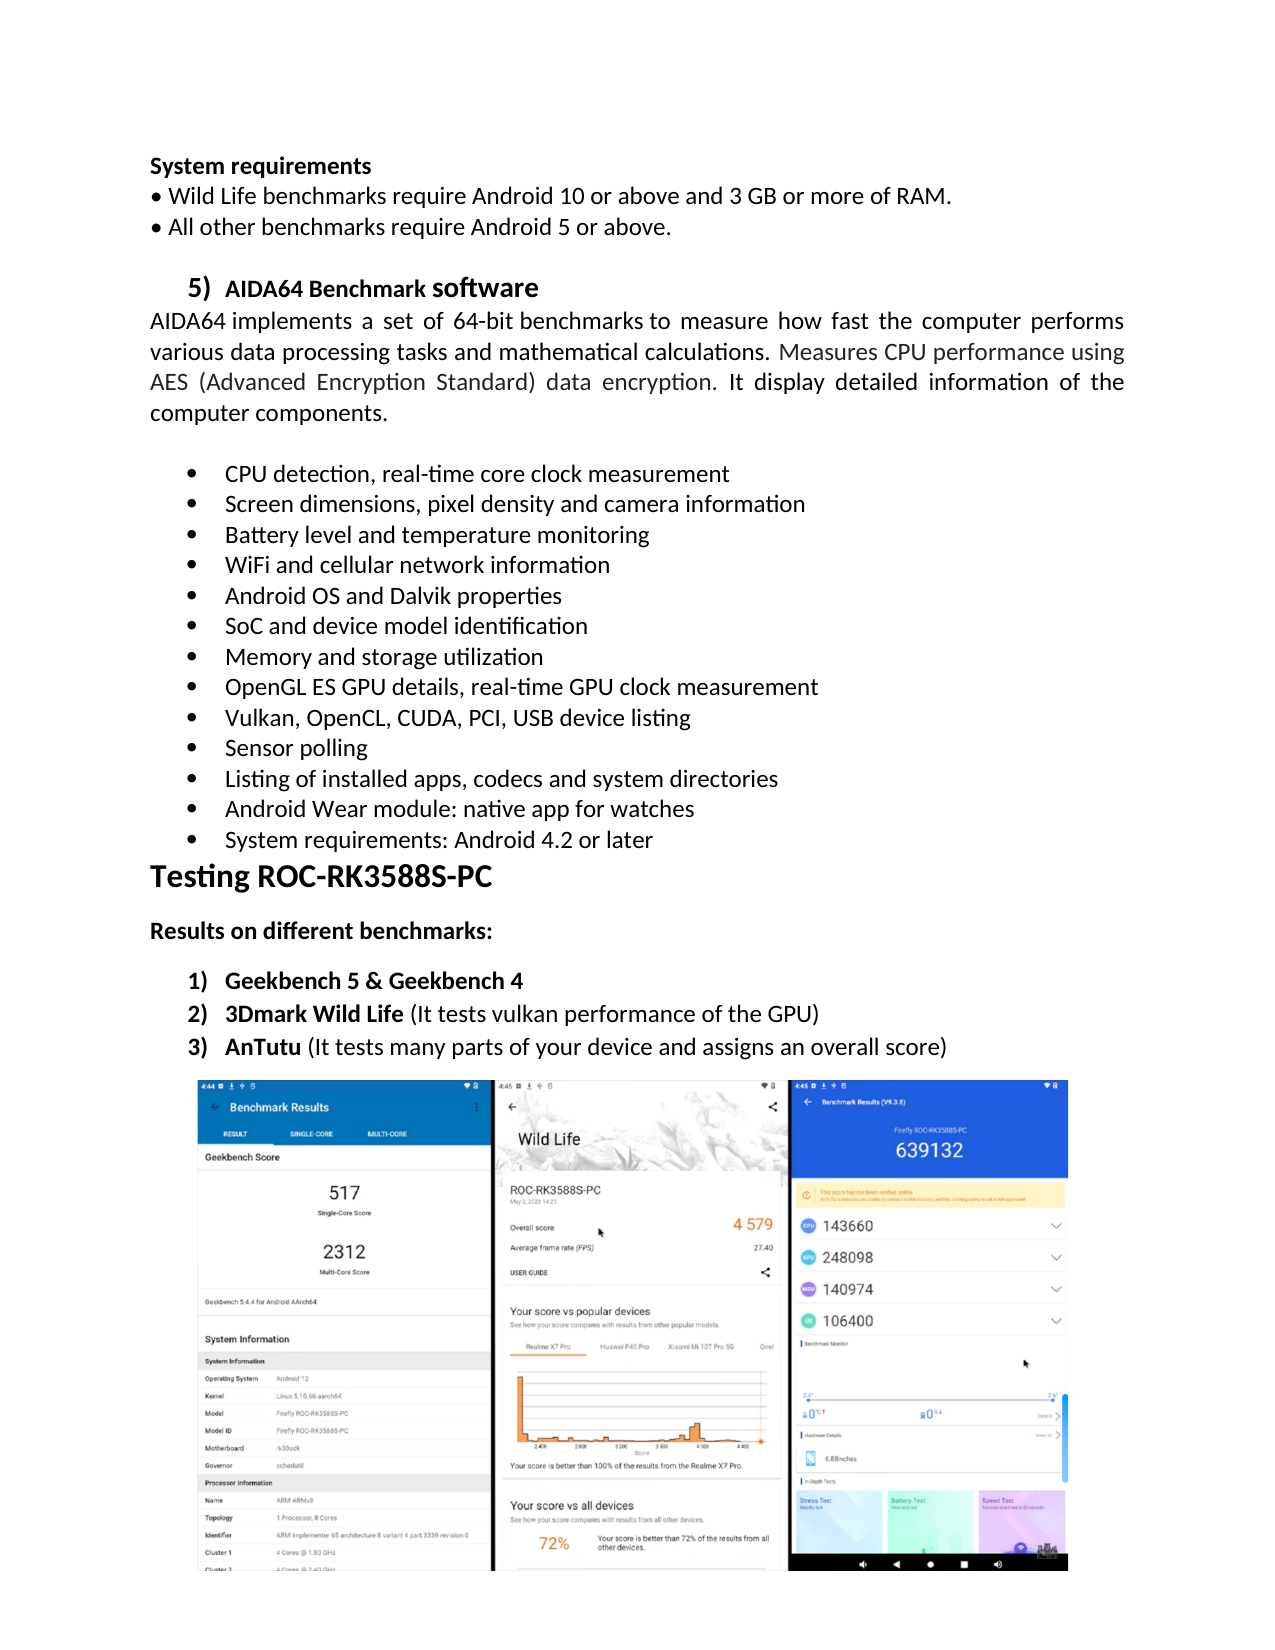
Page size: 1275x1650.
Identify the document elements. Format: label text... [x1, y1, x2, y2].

list System requirements: Android 4.2 or later [187, 824, 1125, 854]
list CPU detection, real-time core clock measurement [187, 458, 1125, 488]
list Geekbench 5 & Geekbench 4 [187, 965, 1125, 995]
list Screen dimensions, pixel density and camera information [187, 488, 1125, 519]
list Battery level and temperature monitoring [187, 519, 1125, 549]
picture [197, 1080, 1069, 1571]
list 3Dmark Wild Life (It tests vulkan performance of the GPU) [187, 998, 1125, 1028]
list Android OS and Dalvik properties [187, 580, 1125, 610]
list SoC and device model identification [187, 610, 1125, 641]
list WiFi and cellular network information [187, 549, 1125, 580]
list Memory and storage utilization [187, 641, 1125, 671]
list AnTutu (It tests many parts of your device and assigns an overall score) [187, 1031, 1125, 1061]
list Sensor polling [187, 732, 1125, 763]
list Listing of installed apps, codecs and system directories [187, 763, 1125, 793]
list Android Wear module: native app for watches [187, 793, 1125, 824]
text Results on different benchmarks: [150, 915, 1125, 946]
text AIDA64 implements a set of 64-bit benchmarks to measure how fast the computer performs various data processing tasks and mathematical calculations. Measures CPU performance using AES (Advanced Encryption Standard) data encryption. It display detailed information of the computer components. [150, 366, 1125, 427]
list Vulkan, OpenCL, CUDA, PCI, USB device listing [187, 702, 1125, 732]
text System requirements • Wild Life benchmarks require Android 10 or above and 3 GB or more of RAM. • All other benchmarks require Android 5 or above. [372, 150, 1125, 242]
text Testing ROC-RK3588S-PC [150, 854, 1125, 895]
list AIDA64 Benchmark software [187, 269, 1125, 305]
list OpenGL ES GPU details, real-time GPU clock measurement [187, 671, 1125, 702]
